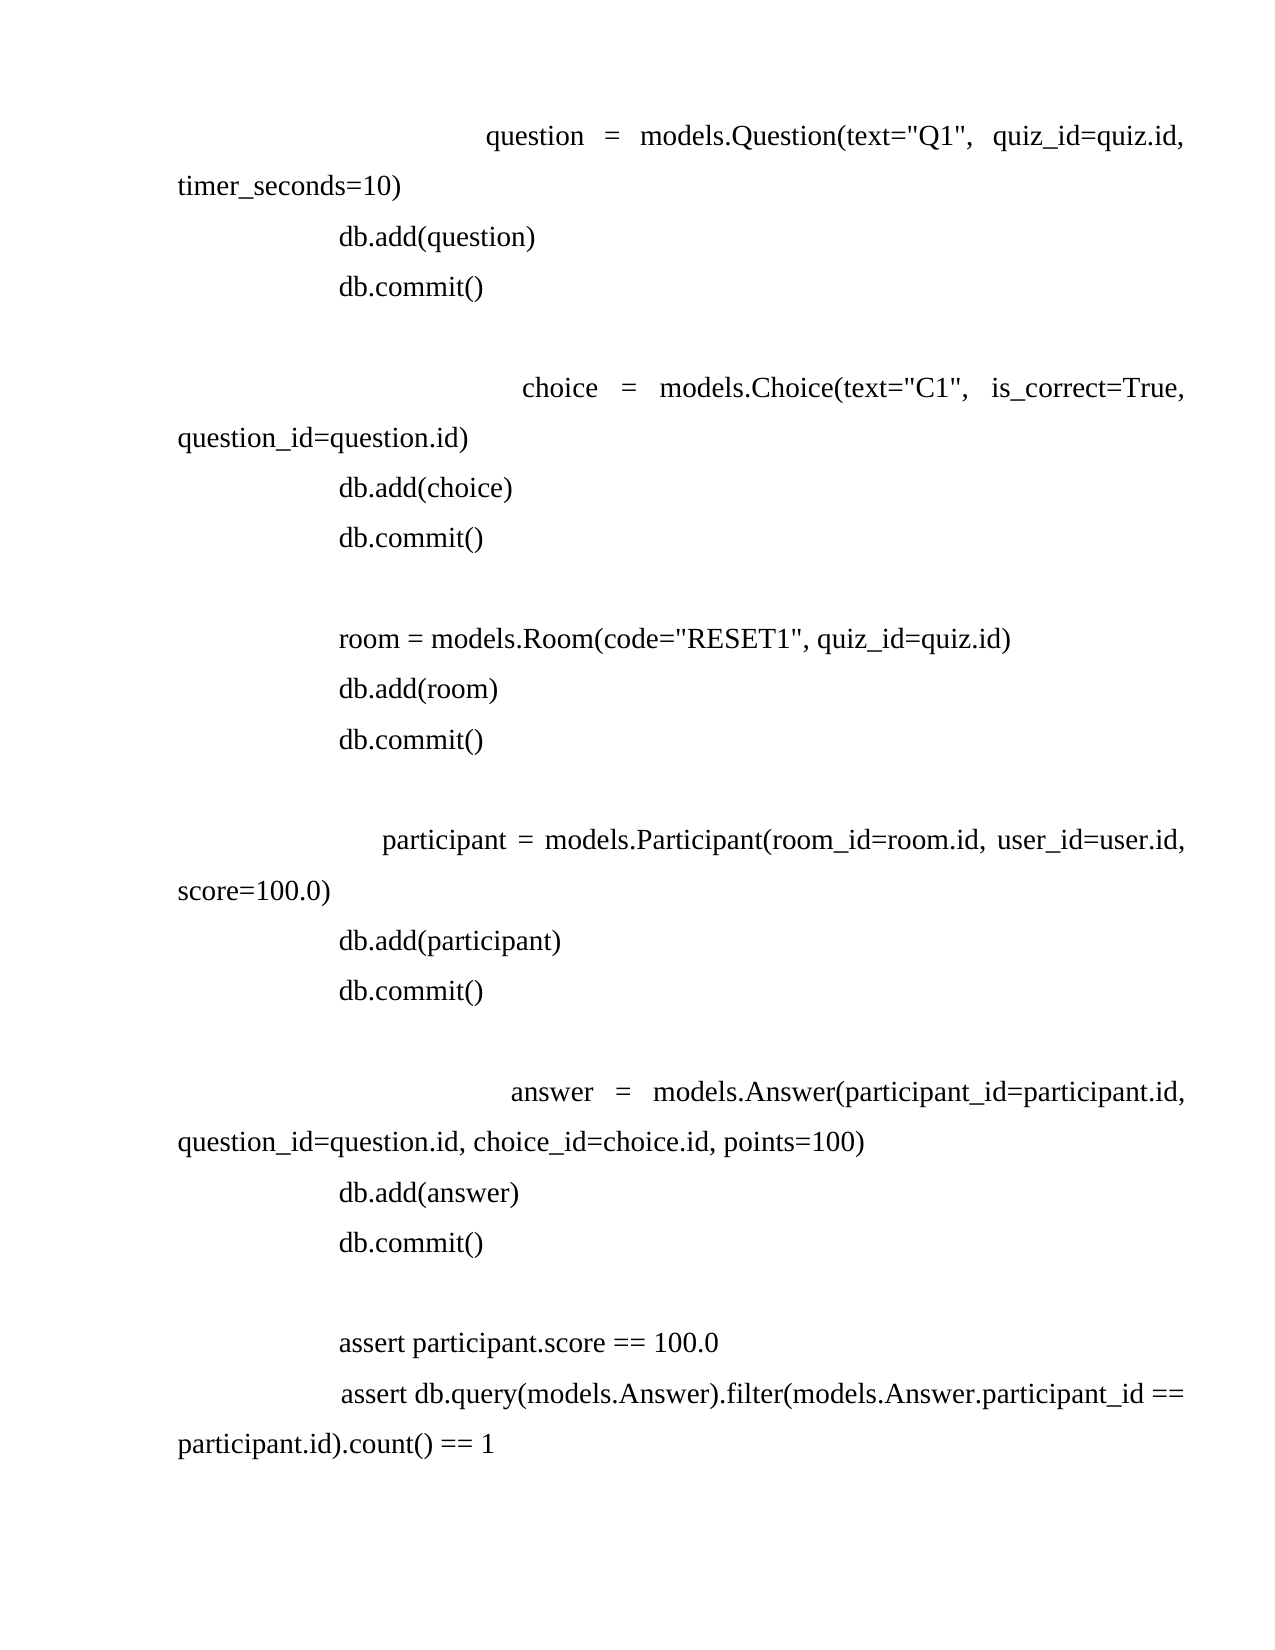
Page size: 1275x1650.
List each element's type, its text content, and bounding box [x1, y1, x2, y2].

text room = models.Room(code="RESET1", quiz_id=quiz.id) [177, 621, 1186, 655]
text db.add(choice) [177, 470, 1186, 504]
text db.add(room) [177, 672, 1186, 705]
text db.commit() [177, 973, 1186, 1007]
text db.add(question) [177, 219, 1186, 252]
text choice = models.Choice(text="C1", is_correct=True, question_id=question.id) [177, 370, 1186, 453]
text participant = models.Participant(room_id=room.id, user_id=user.id, score=100.0) [177, 822, 1186, 906]
text db.commit() [177, 521, 1186, 554]
text db.add(answer) [177, 1175, 1186, 1208]
text question = models.Question(text="Q1", quiz_id=quiz.id, timer_seconds=10) [177, 118, 1186, 202]
text assert db.query(models.Answer).filter(models.Answer.participant_id == participant.id).count() == 1 [177, 1376, 1186, 1460]
text db.commit() [177, 269, 1186, 303]
text db.commit() [177, 1225, 1186, 1258]
text assert participant.score == 100.0 [177, 1326, 1186, 1359]
text answer = models.Answer(participant_id=participant.id, question_id=question.id, choice_id=choice.id, points=100) [177, 1074, 1186, 1158]
text db.commit() [177, 722, 1186, 755]
text db.add(participant) [177, 923, 1186, 957]
